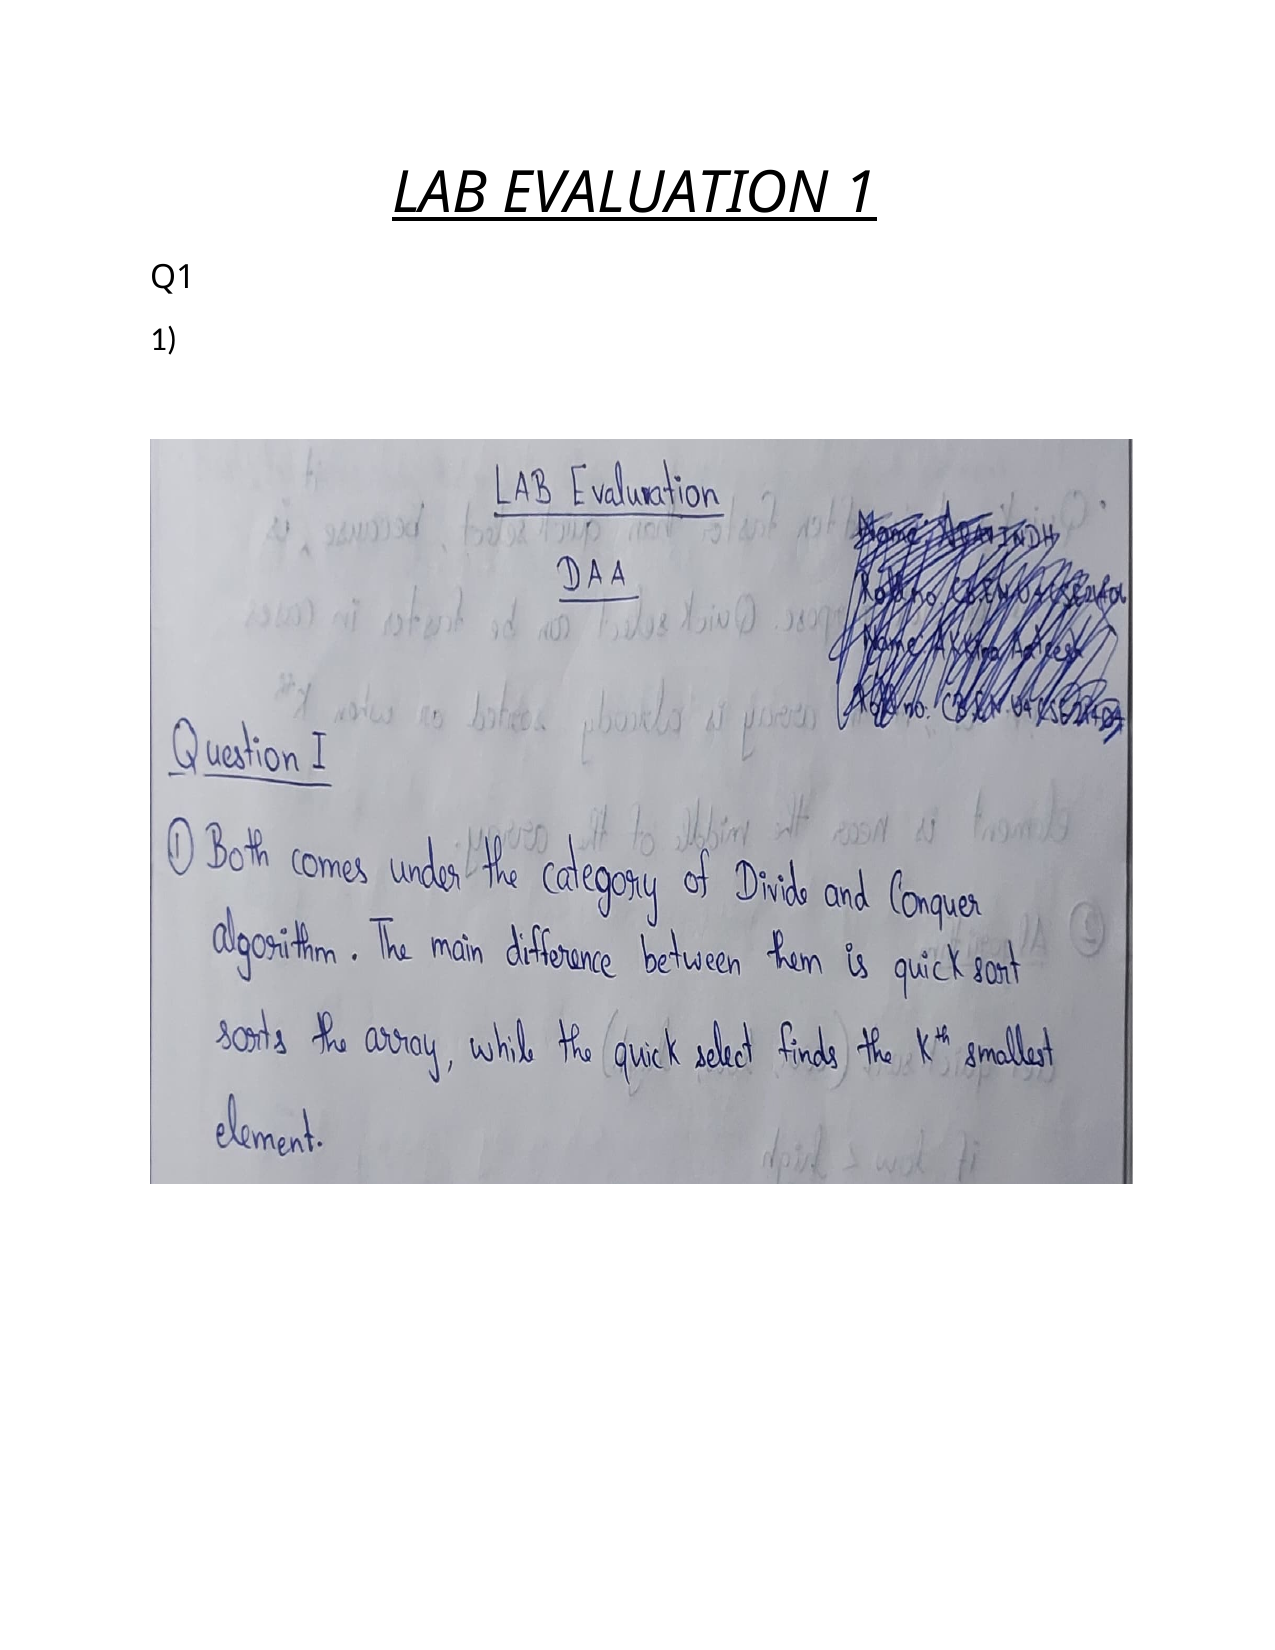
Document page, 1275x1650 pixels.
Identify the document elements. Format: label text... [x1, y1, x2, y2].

text LAB EVALUATION 1 [150, 150, 1125, 229]
text 1) [150, 318, 1125, 359]
picture [150, 439, 1133, 1184]
text Q1 [150, 252, 1125, 298]
